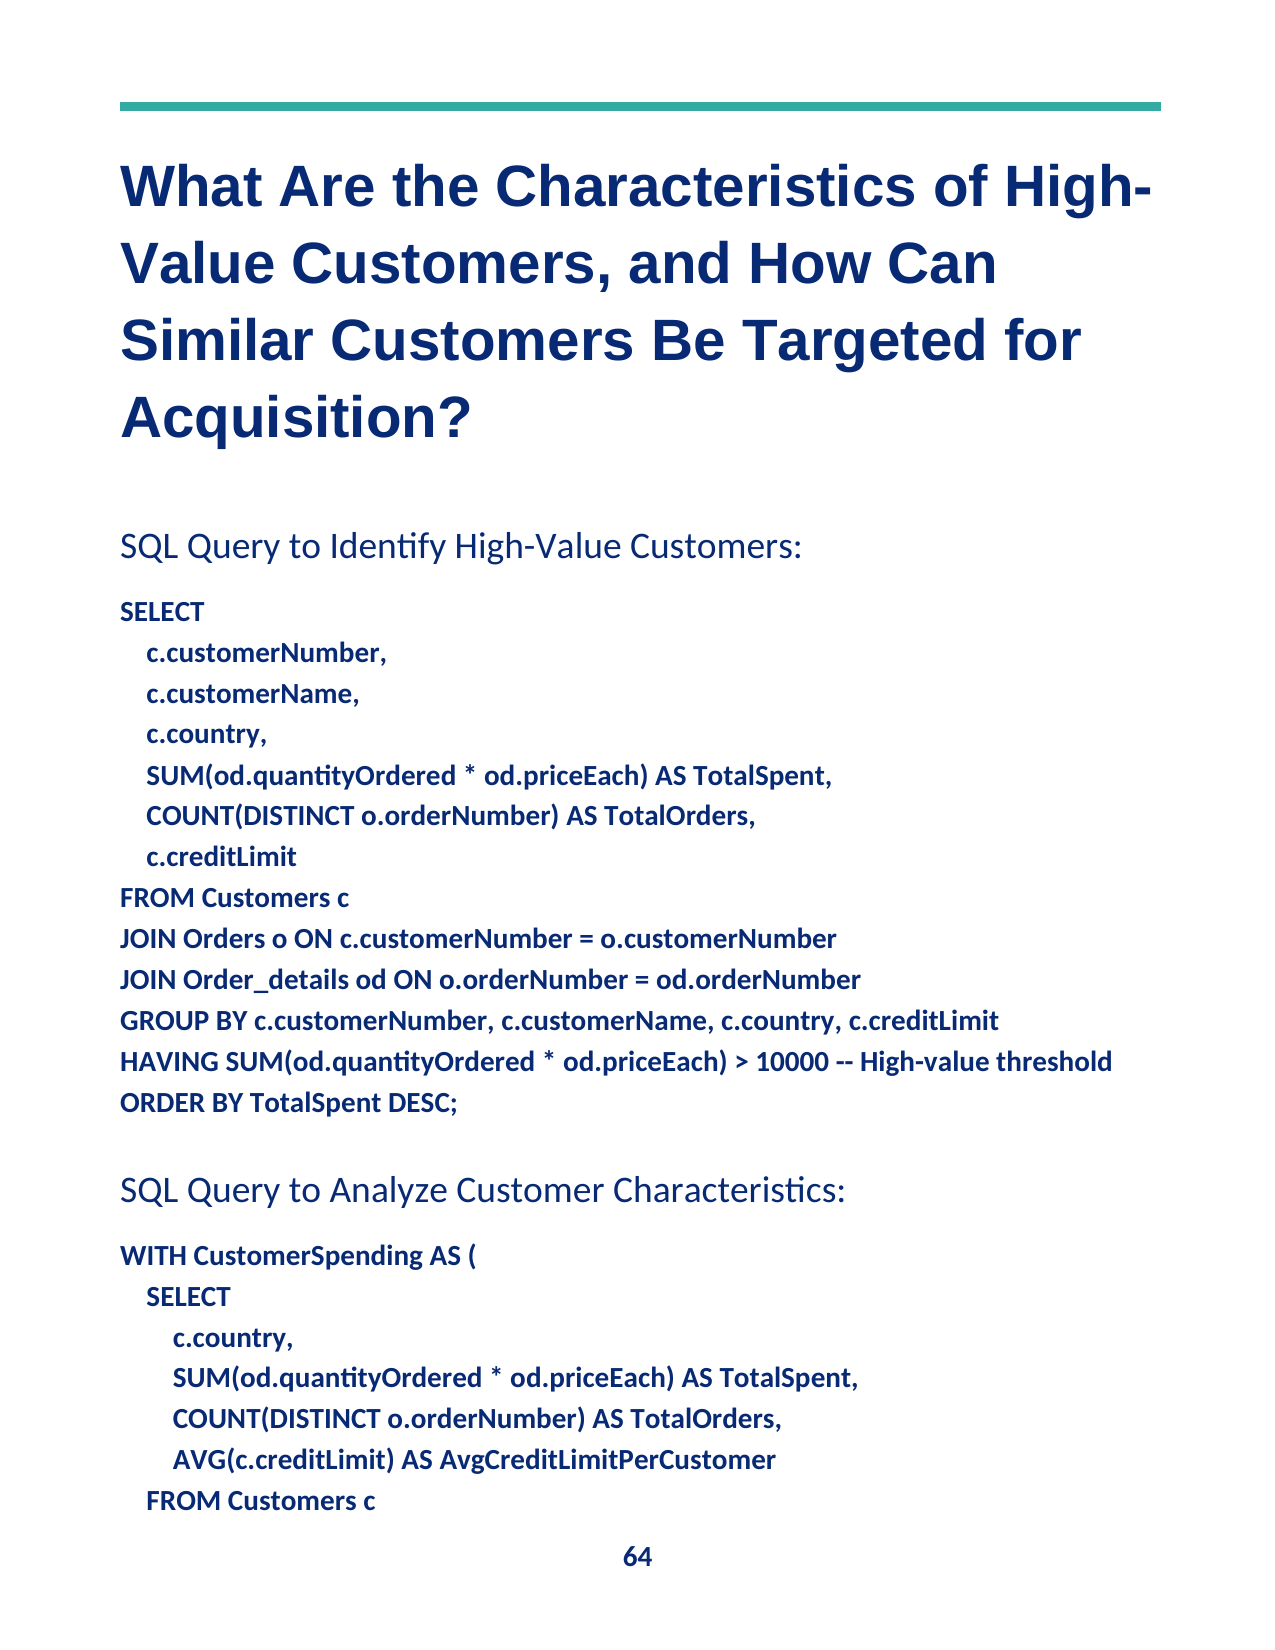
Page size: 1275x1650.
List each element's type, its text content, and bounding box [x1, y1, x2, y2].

text ORDER BY TotalSpent DESC; [120, 1084, 1155, 1120]
text c.creditLimit [120, 838, 1155, 874]
text WITH CustomerSpending AS ( [120, 1237, 1155, 1272]
text GROUP BY c.customerNumber, c.customerName, c.country, c.creditLimit [120, 1002, 1155, 1038]
text c.country, [120, 716, 1155, 751]
text What Are the Characteristics of High-Value Customers, and How Can Similar Customers Be Targeted for Acquisition? [120, 152, 1155, 450]
subtitle SQL Query to Analyze Customer Characteristics: [120, 1166, 1155, 1212]
text SUM(od.quantityOrdered * od.priceEach) AS TotalSpent, [120, 1359, 1155, 1395]
text c.customerName, [120, 675, 1155, 710]
text c.country, [120, 1319, 1155, 1354]
text FROM Customers c [120, 879, 1155, 915]
text HAVING SUM(od.quantityOrdered * od.priceEach) > 10000 -- High-value threshold [120, 1043, 1155, 1079]
text JOIN Order_details od ON o.orderNumber = od.orderNumber [120, 961, 1155, 997]
text SELECT [120, 593, 1155, 628]
text SUM(od.quantityOrdered * od.priceEach) AS TotalSpent, [120, 757, 1155, 792]
text COUNT(DISTINCT o.orderNumber) AS TotalOrders, [120, 797, 1155, 833]
text JOIN Orders o ON c.customerNumber = o.customerNumber [120, 920, 1155, 956]
text COUNT(DISTINCT o.orderNumber) AS TotalOrders, [120, 1401, 1155, 1436]
text SELECT [120, 1278, 1155, 1313]
text c.customerNumber, [120, 634, 1155, 669]
text AVG(c.creditLimit) AS AvgCreditLimitPerCustomer [120, 1441, 1155, 1477]
subtitle SQL Query to Identify High-Value Customers: [120, 522, 1155, 568]
text FROM Customers c [120, 1482, 1155, 1518]
